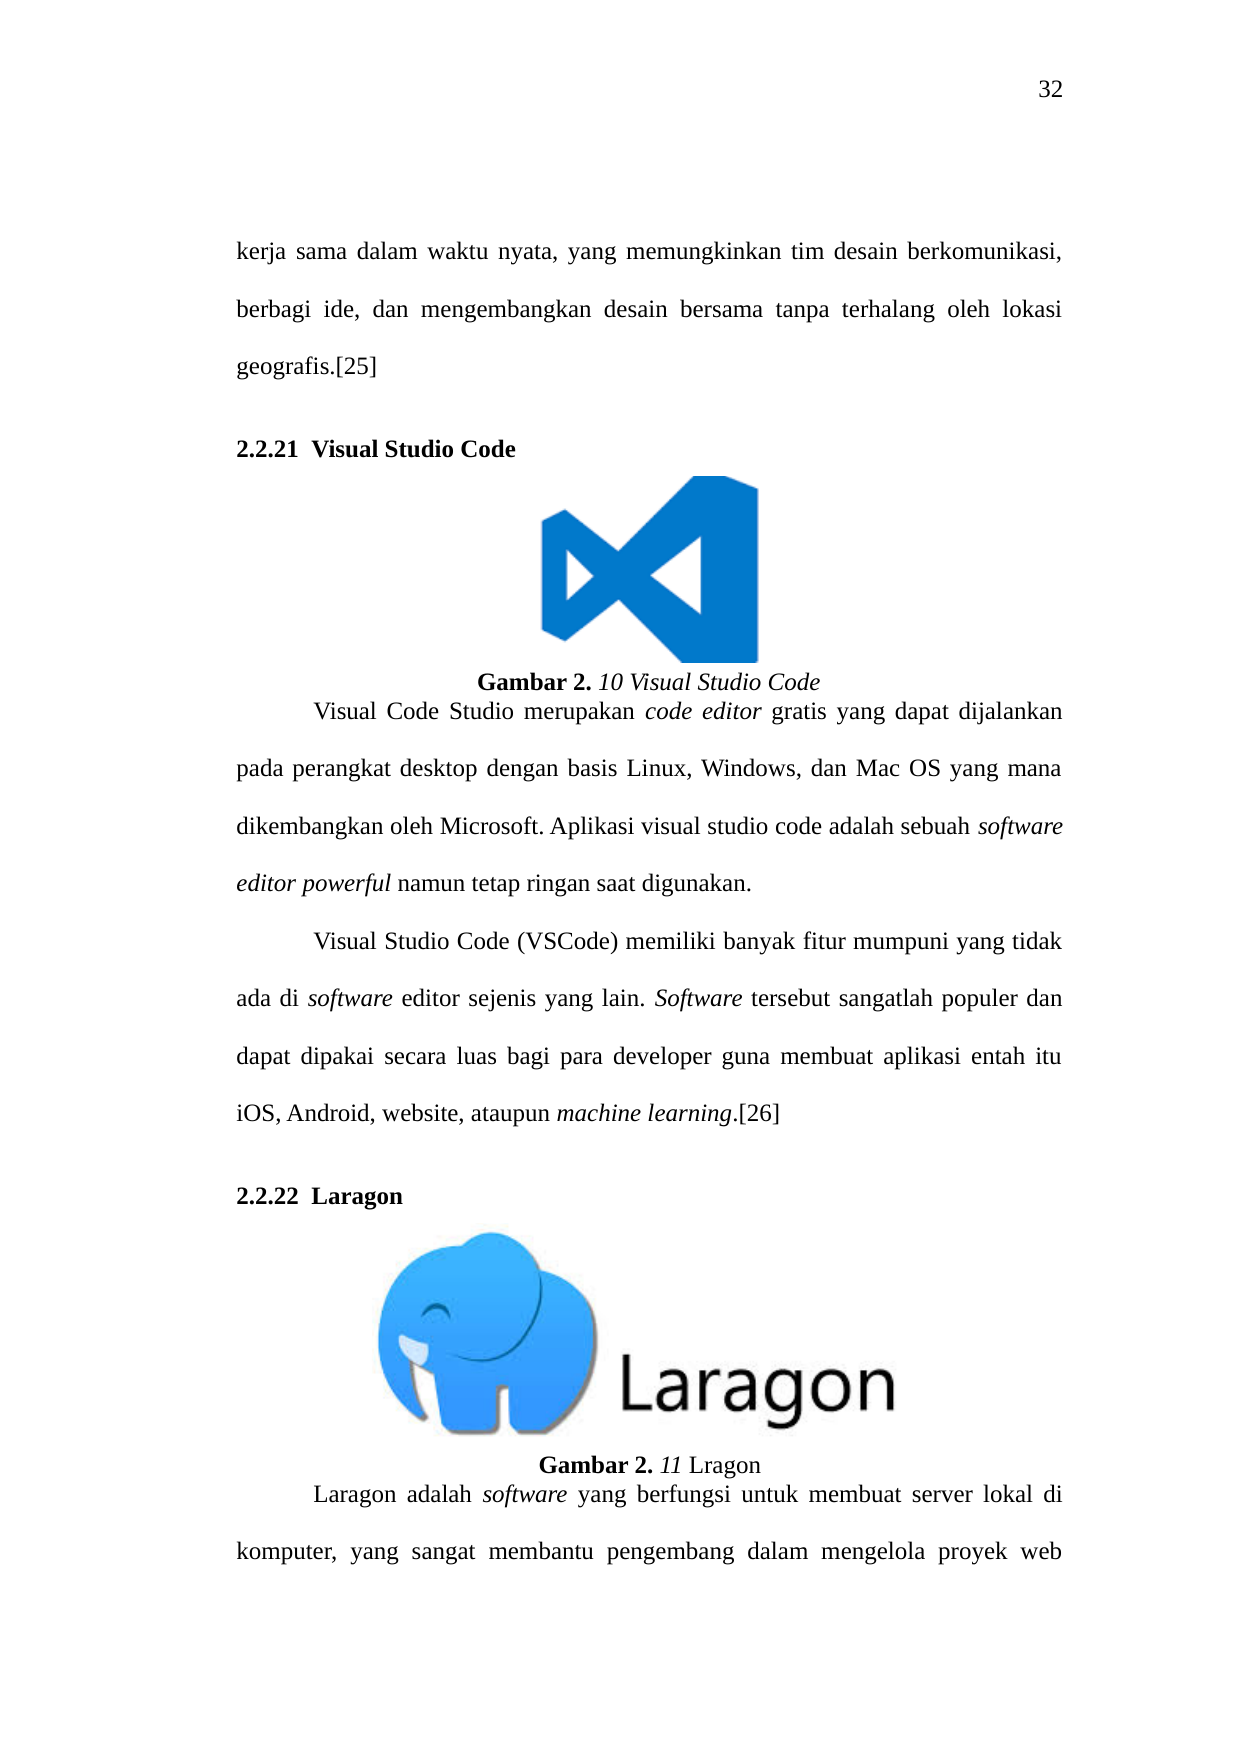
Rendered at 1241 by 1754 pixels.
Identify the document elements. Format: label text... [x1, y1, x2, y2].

text Visual Studio Code (VSCode) memiliki banyak fitur mumpuni yang tidak ada di software editor sejenis yang lain. Software tersebut sangatlah populer dan dapat dipakai secara luas bagi para developer guna membuat aplikasi entah itu iOS, Android, website, ataupun machine learning.[26] [236, 926, 1063, 1127]
text Gambar 2. 10 Visual Studio Code [236, 667, 1063, 696]
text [236, 236, 1063, 380]
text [236, 1479, 1063, 1565]
text Laragon [236, 1181, 1063, 1209]
text Visual Code Studio merupakan code editor gratis yang dapat dijalankan pada perangkat desktop dengan basis Linux, Windows, dan Mac OS yang mana dikembangkan oleh Microsoft. Aplikasi visual studio code adalah sebuah software editor powerful namun tetap ringan saat digunakan. [236, 696, 1063, 897]
text Gambar 2. 11 Lragon [236, 1450, 1063, 1479]
picture [505, 476, 795, 663]
picture [371, 1223, 928, 1446]
text Visual Studio Code [236, 434, 1063, 462]
